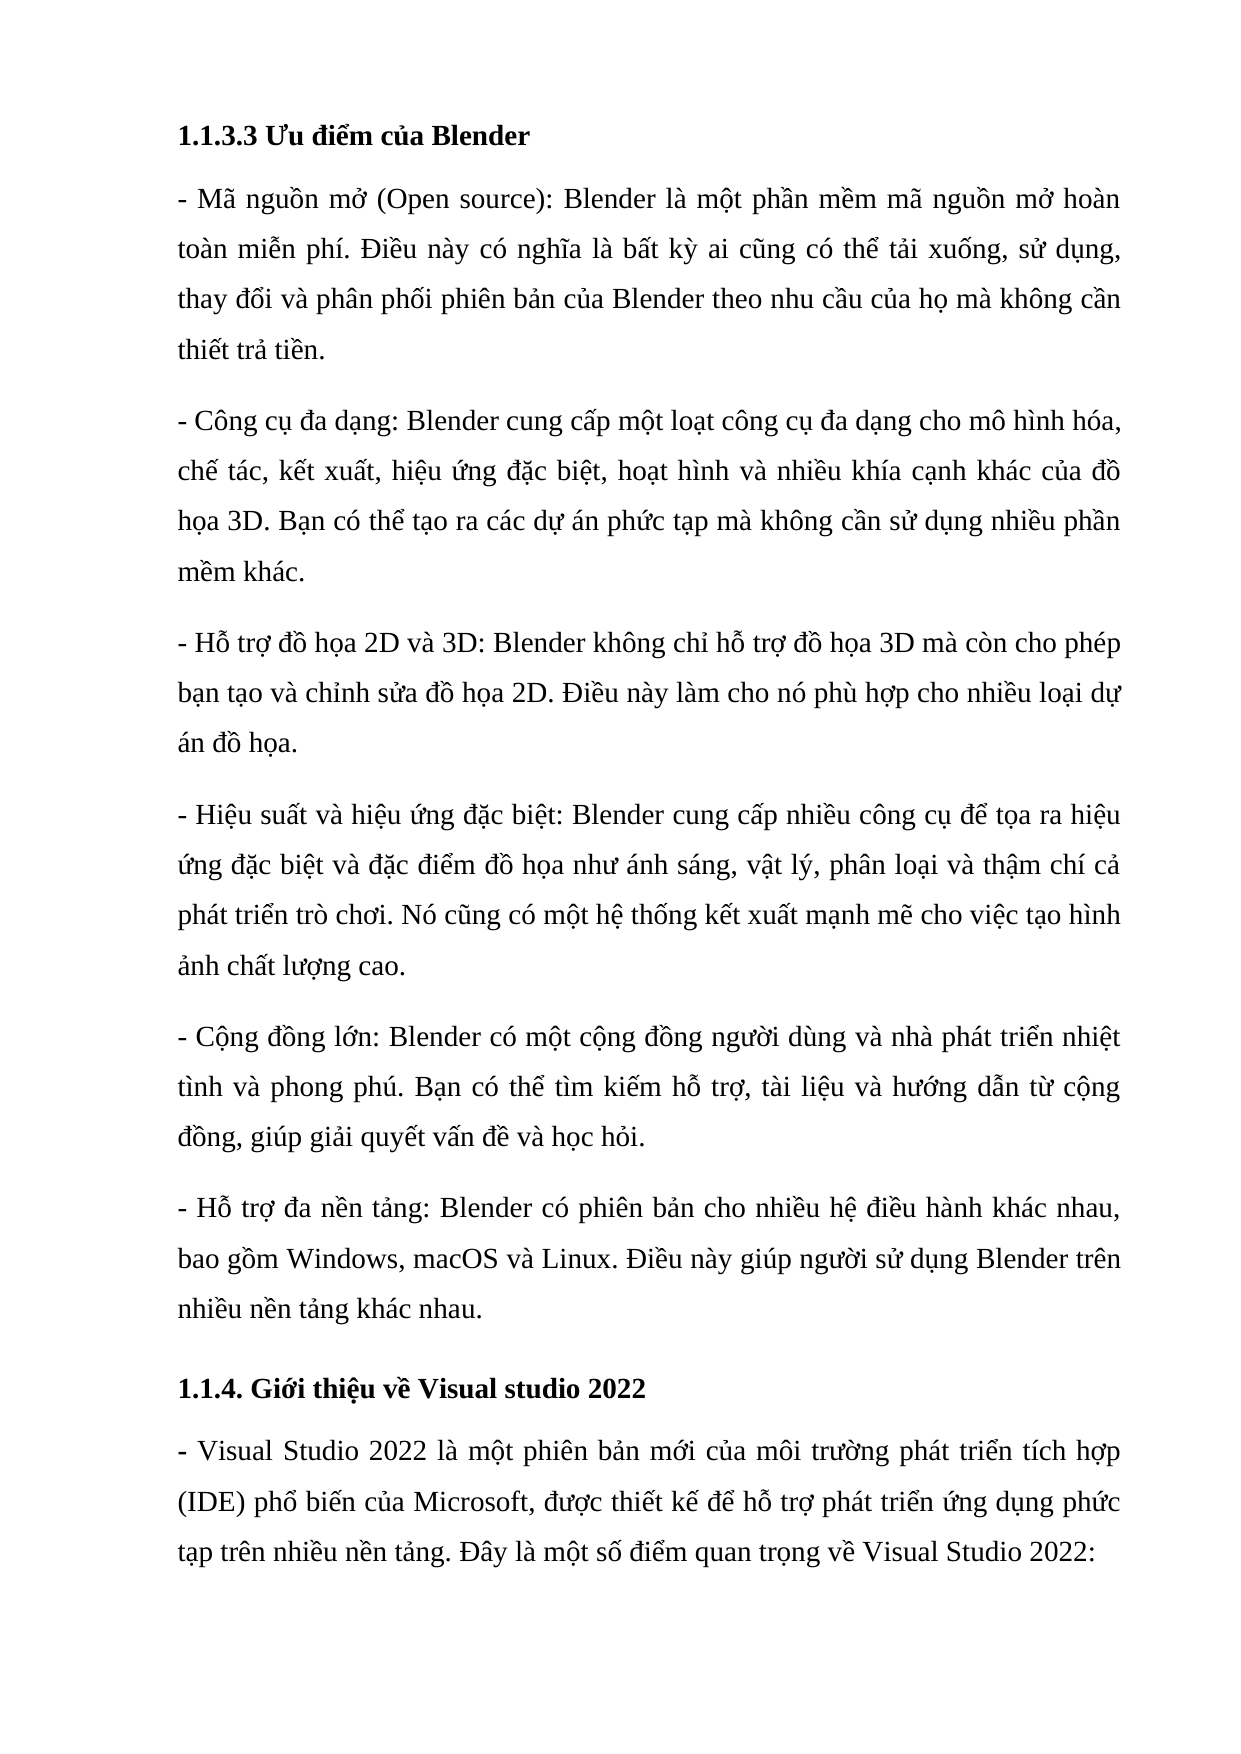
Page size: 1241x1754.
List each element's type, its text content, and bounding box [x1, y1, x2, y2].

text - Hỗ trợ đồ họa 2D và 3D: Blender không chỉ hỗ trợ đồ họa 3D mà còn cho phép bạn tạo và chỉnh sửa đồ họa 2D. Điều này làm cho nó phù hợp cho nhiều loại dự án đồ họa. [177, 625, 1122, 759]
text - Hỗ trợ đa nền tảng: Blender có phiên bản cho nhiều hệ điều hành khác nhau, bao gồm Windows, macOS và Linux. Điều này giúp người sử dụng Blender trên nhiều nền tảng khác nhau. [177, 1191, 1122, 1325]
text - Công cụ đa dạng: Blender cung cấp một loạt công cụ đa dạng cho mô hình hóa, chế tác, kết xuất, hiệu ứng đặc biệt, hoạt hình và nhiều khía cạnh khác của đồ họa 3D. Bạn có thể tạo ra các dự án phức tạp mà không cần sử dụng nhiều phần mềm khác. [177, 403, 1122, 587]
text - Visual Studio 2022 là một phiên bản mới của môi trường phát triển tích hợp (IDE) phổ biến của Microsoft, được thiết kế để hỗ trợ phát triển ứng dụng phức tạp trên nhiều nền tảng. Đây là một số điểm quan trọng về Visual Studio 2022: [177, 1433, 1122, 1568]
text - Mã nguồn mở (Open source): Blender là một phần mềm mã nguồn mở hoàn toàn miễn phí. Điều này có nghĩa là bất kỳ ai cũng có thể tải xuống, sử dụng, thay đổi và phân phối phiên bản của Blender theo nhu cầu của họ mà không cần thiết trả tiền. [177, 181, 1122, 365]
subtitle 1.1.4. Giới thiệu về Visual studio 2022 [177, 1371, 1122, 1404]
text - Hiệu suất và hiệu ứng đặc biệt: Blender cung cấp nhiều công cụ để tọa ra hiệu ứng đặc biệt và đặc điểm đồ họa như ánh sáng, vật lý, phân loại và thậm chí cả phát triển trò chơi. Nó cũng có một hệ thống kết xuất mạnh mẽ cho việc tạo hình ảnh chất lượng cao. [177, 797, 1122, 981]
subtitle 1.1.3.3 Ưu điểm của Blender [177, 118, 1122, 152]
text - Cộng đồng lớn: Blender có một cộng đồng người dùng và nhà phát triển nhiệt tình và phong phú. Bạn có thể tìm kiếm hỗ trợ, tài liệu và hướng dẫn từ cộng đồng, giúp giải quyết vấn đề và học hỏi. [177, 1019, 1122, 1153]
